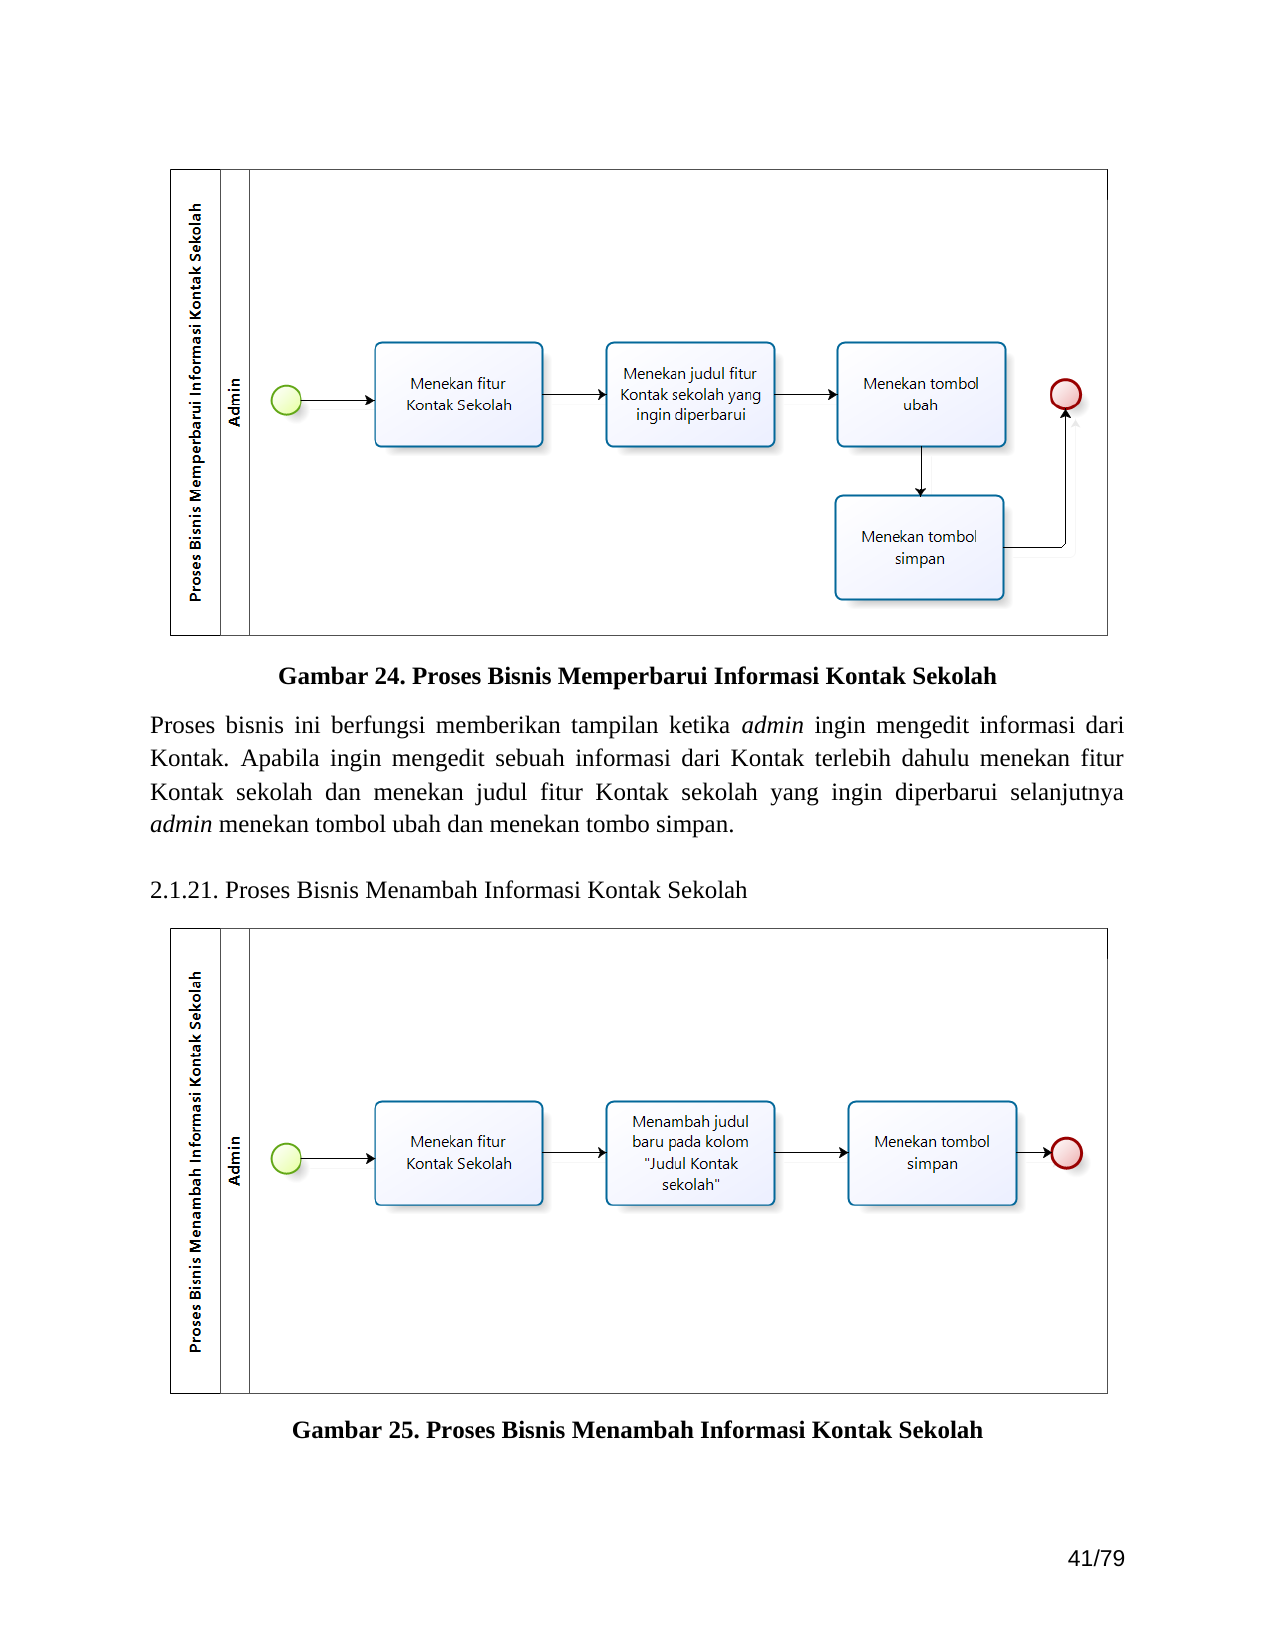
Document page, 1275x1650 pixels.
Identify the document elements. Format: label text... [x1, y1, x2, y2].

text Gambar 25. Proses Bisnis Menambah Informasi Kontak Sekolah [150, 1415, 1125, 1444]
text Proses bisnis ini berfungsi memberikan tampilan ketika admin ingin mengedit informasi dari Kontak. Apabila ingin mengedit sebuah informasi dari Kontak terlebih dahulu menekan fitur Kontak sekolah dan menekan judul fitur Kontak sekolah yang ingin diperbarui selanjutnya admin menekan tombol ubah dan menekan tombo simpan. [150, 711, 1125, 838]
picture [150, 908, 1125, 1412]
picture [150, 150, 1125, 658]
text Gambar 24. Proses Bisnis Memperbarui Informasi Kontak Sekolah [150, 661, 1125, 690]
text 2.1.21. Proses Bisnis Menambah Informasi Kontak Sekolah [150, 876, 1125, 904]
